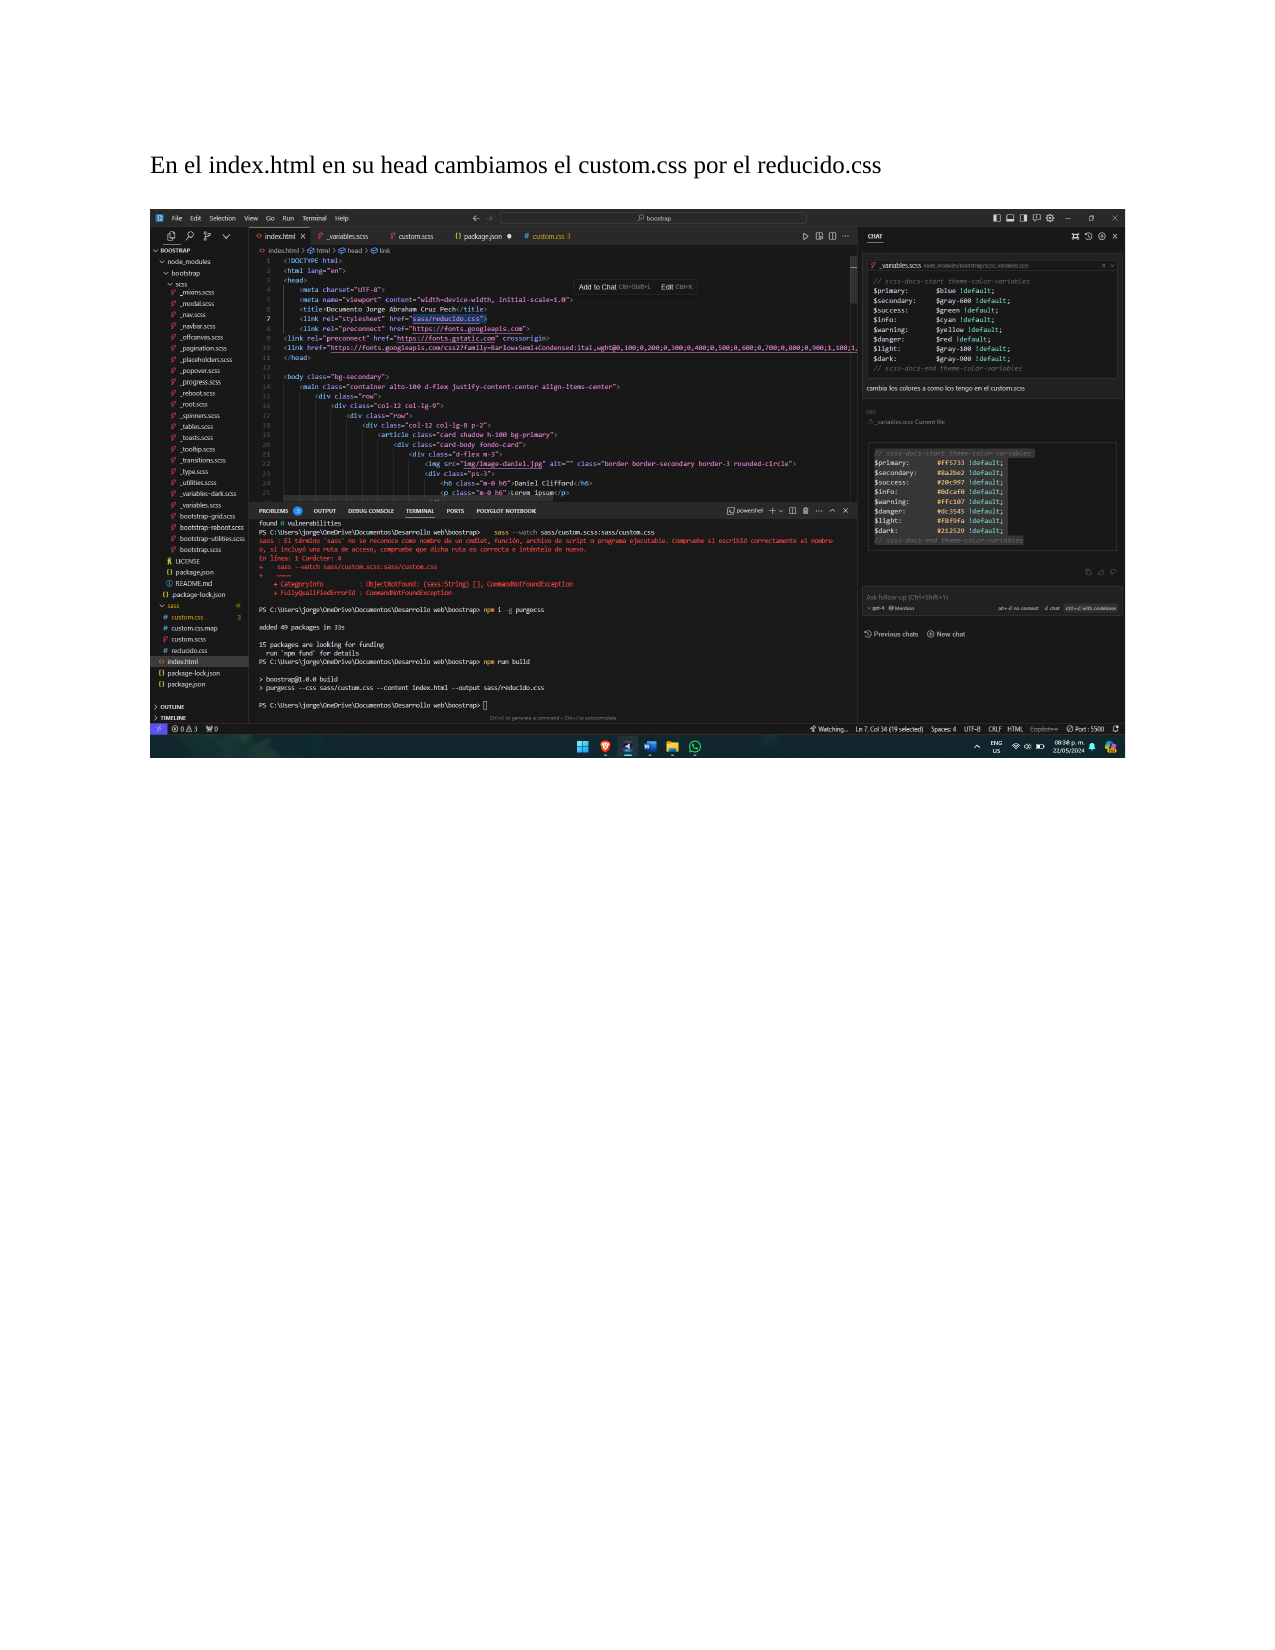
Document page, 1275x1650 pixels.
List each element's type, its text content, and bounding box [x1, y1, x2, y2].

text En el index.html en su head cambiamos el custom.css por el reducido.css [150, 150, 1125, 179]
picture [150, 209, 1125, 758]
